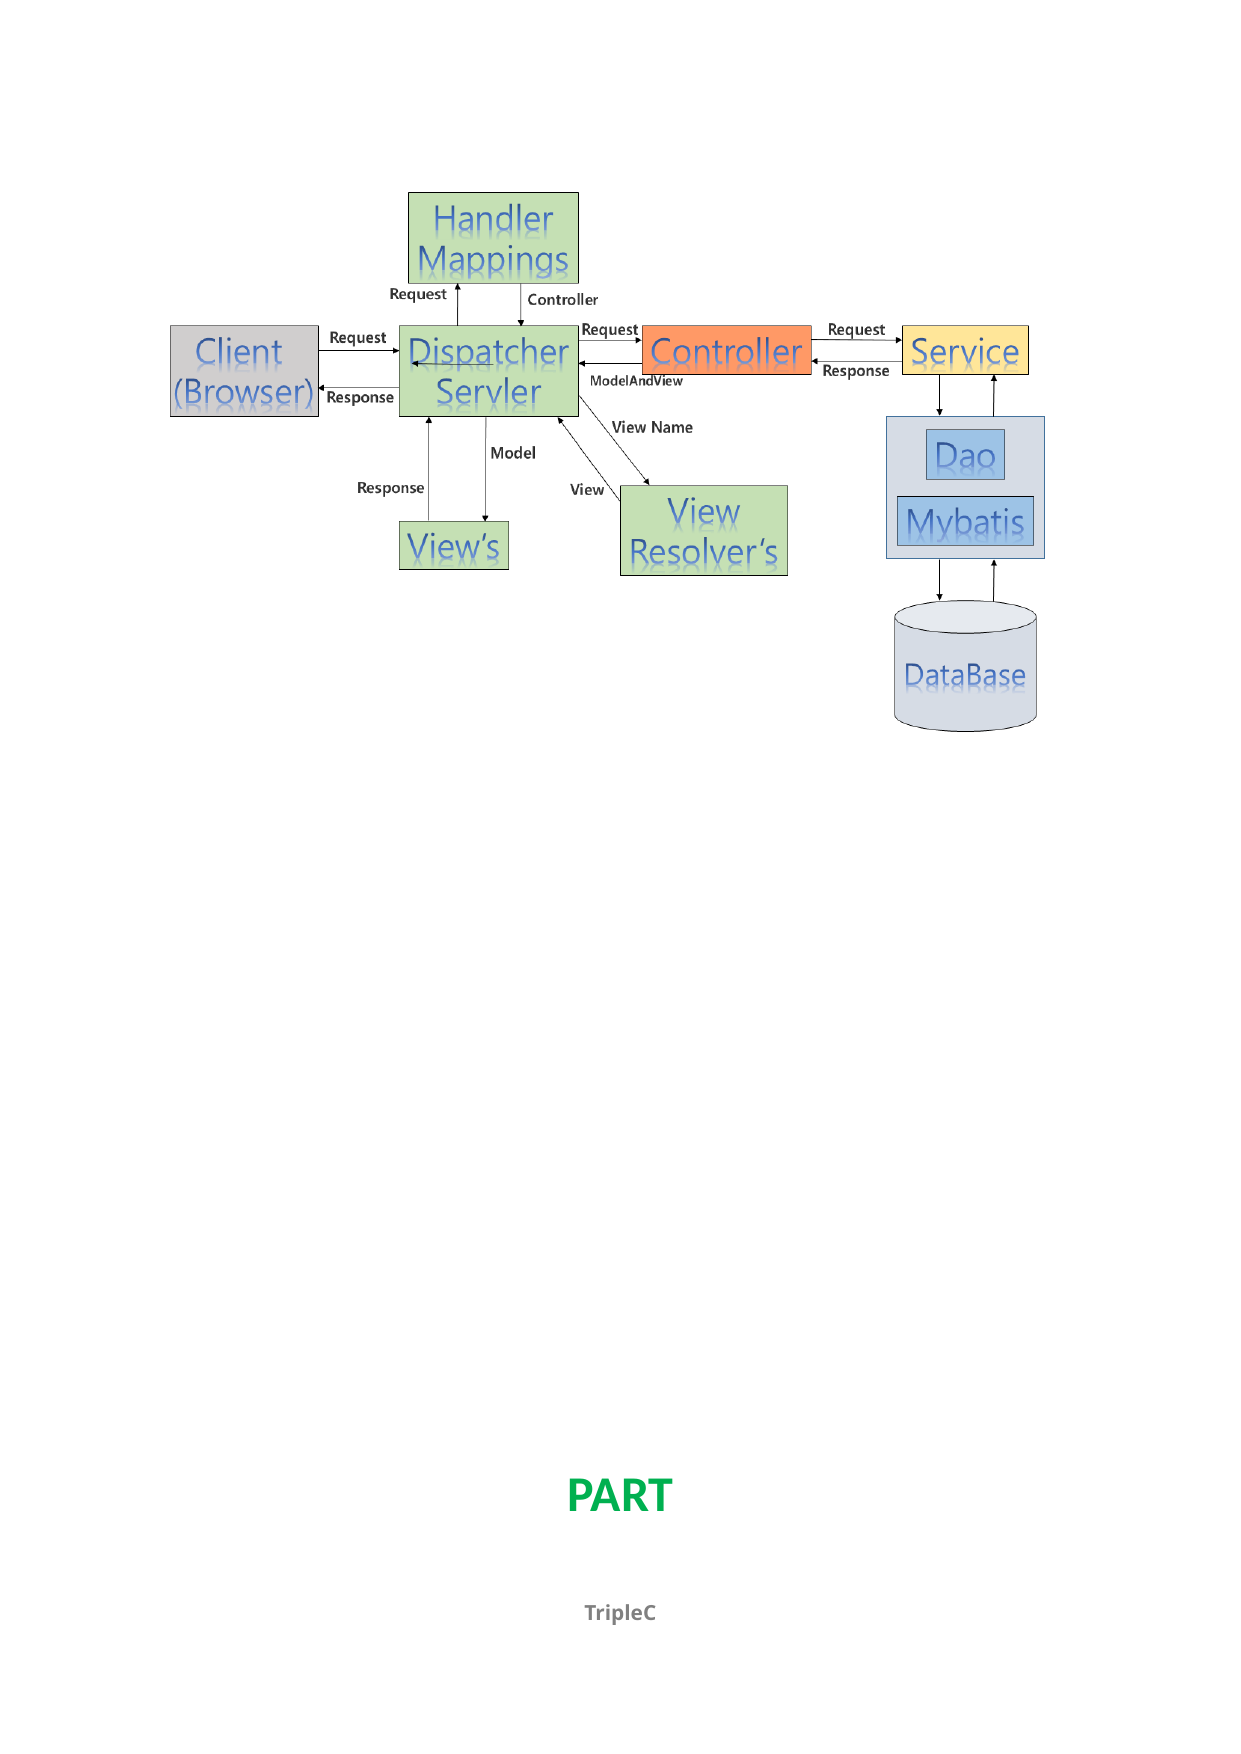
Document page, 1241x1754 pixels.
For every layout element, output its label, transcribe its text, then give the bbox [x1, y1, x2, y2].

text PART [150, 1463, 1090, 1524]
picture [150, 177, 1089, 759]
